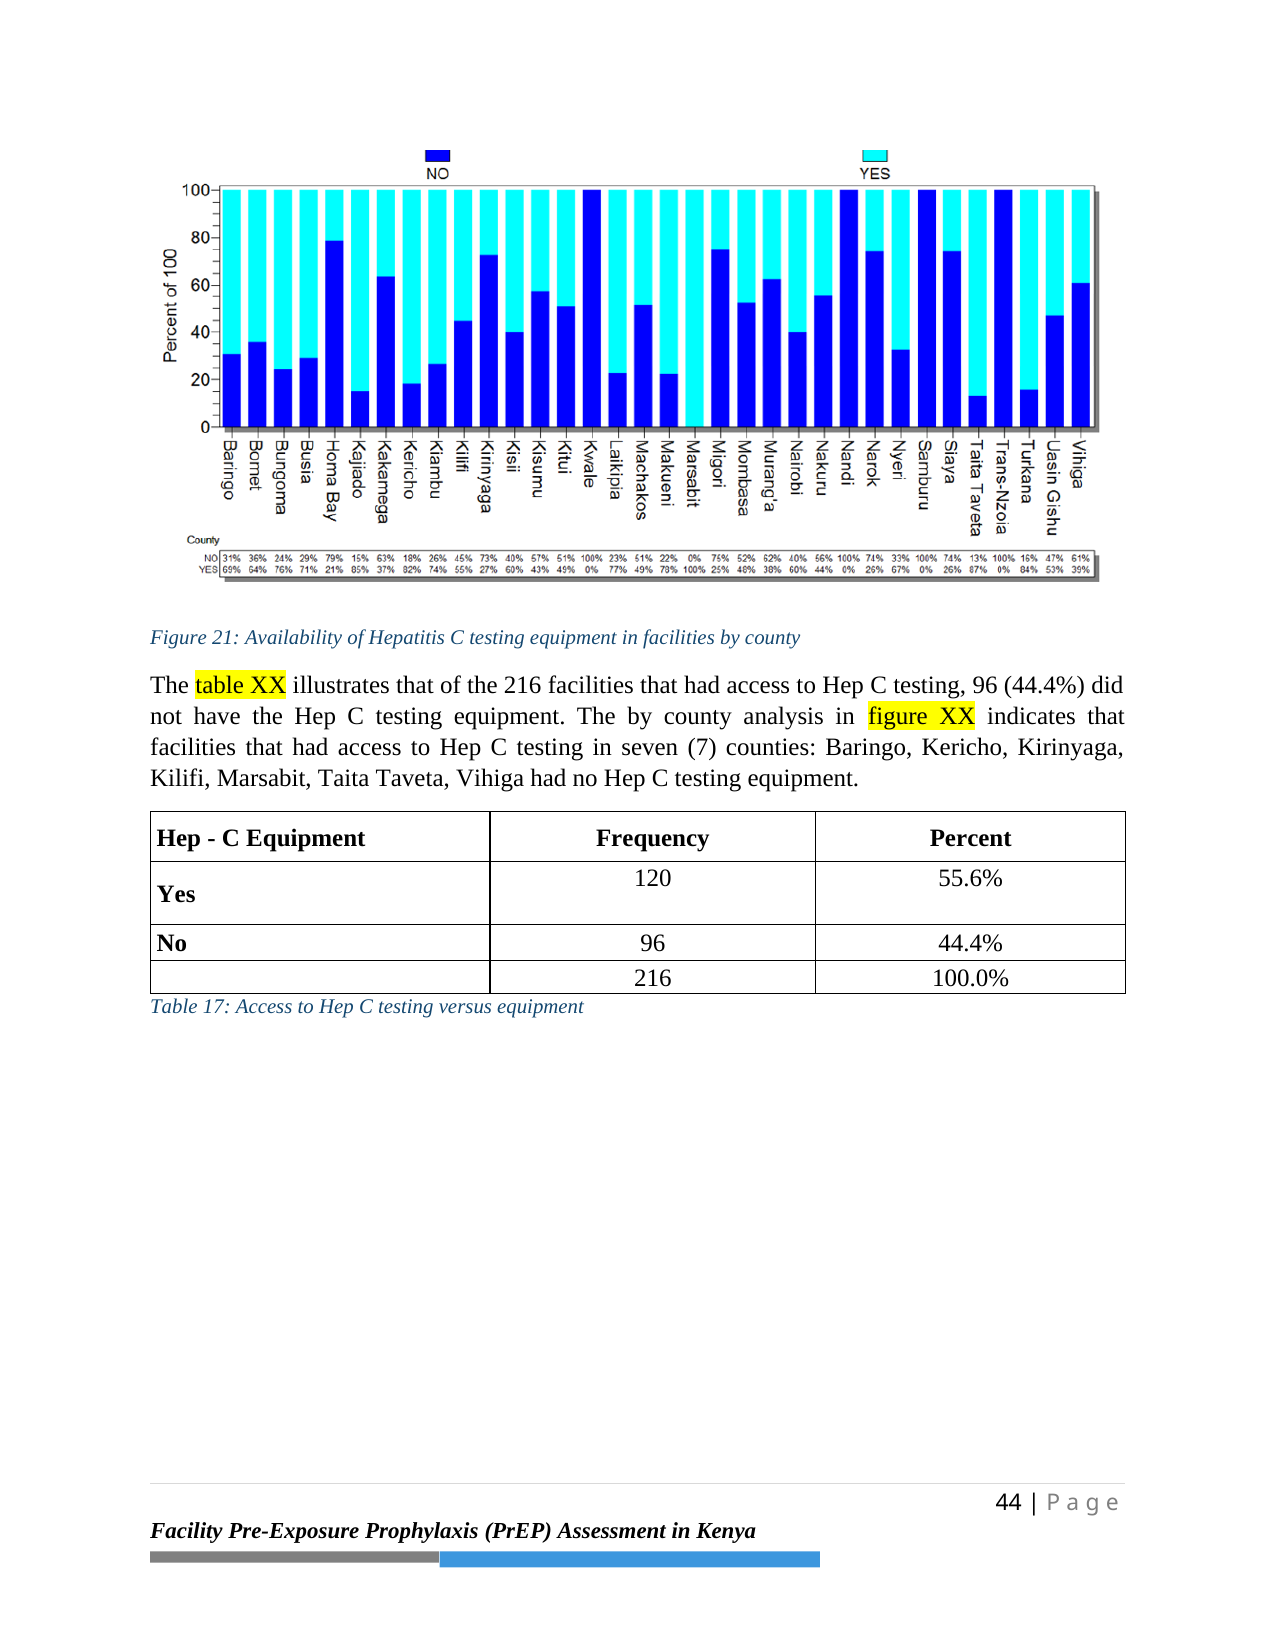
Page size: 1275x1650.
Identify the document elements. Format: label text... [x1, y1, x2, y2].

table_cell No [151, 925, 489, 959]
table_cell 100.0% [816, 961, 1125, 993]
table_cell 120 [491, 862, 815, 923]
picture [150, 150, 1125, 606]
table_cell 55.6% [816, 862, 1125, 923]
table_header Frequency [491, 812, 815, 861]
table_cell 96 [491, 925, 815, 959]
text The table XX illustrates that of the 216 facilities that had access to Hep C testing, 96 (44.4%) did not have the Hep C testing equipment. The by county analysis in figure XX indicates that facilities that had access to Hep C testing in seven (7) counties: Baringo, Kericho, Kirinyaga, Kilifi, Marsabit, Taita Taveta, Vihiga had no Hep C testing equipment. [150, 670, 1125, 792]
table_header Hep - C Equipment [151, 812, 489, 861]
table_cell 216 [491, 961, 815, 993]
table_cell [151, 961, 489, 993]
text Table 17: Access to Hep C testing versus equipment [150, 994, 1125, 1018]
table_cell 44.4% [816, 925, 1125, 959]
table_cell Yes [151, 862, 489, 923]
table_header Percent [816, 812, 1125, 861]
text Figure 21: Availability of Hepatitis C testing equipment in facilities by county [150, 625, 1125, 649]
